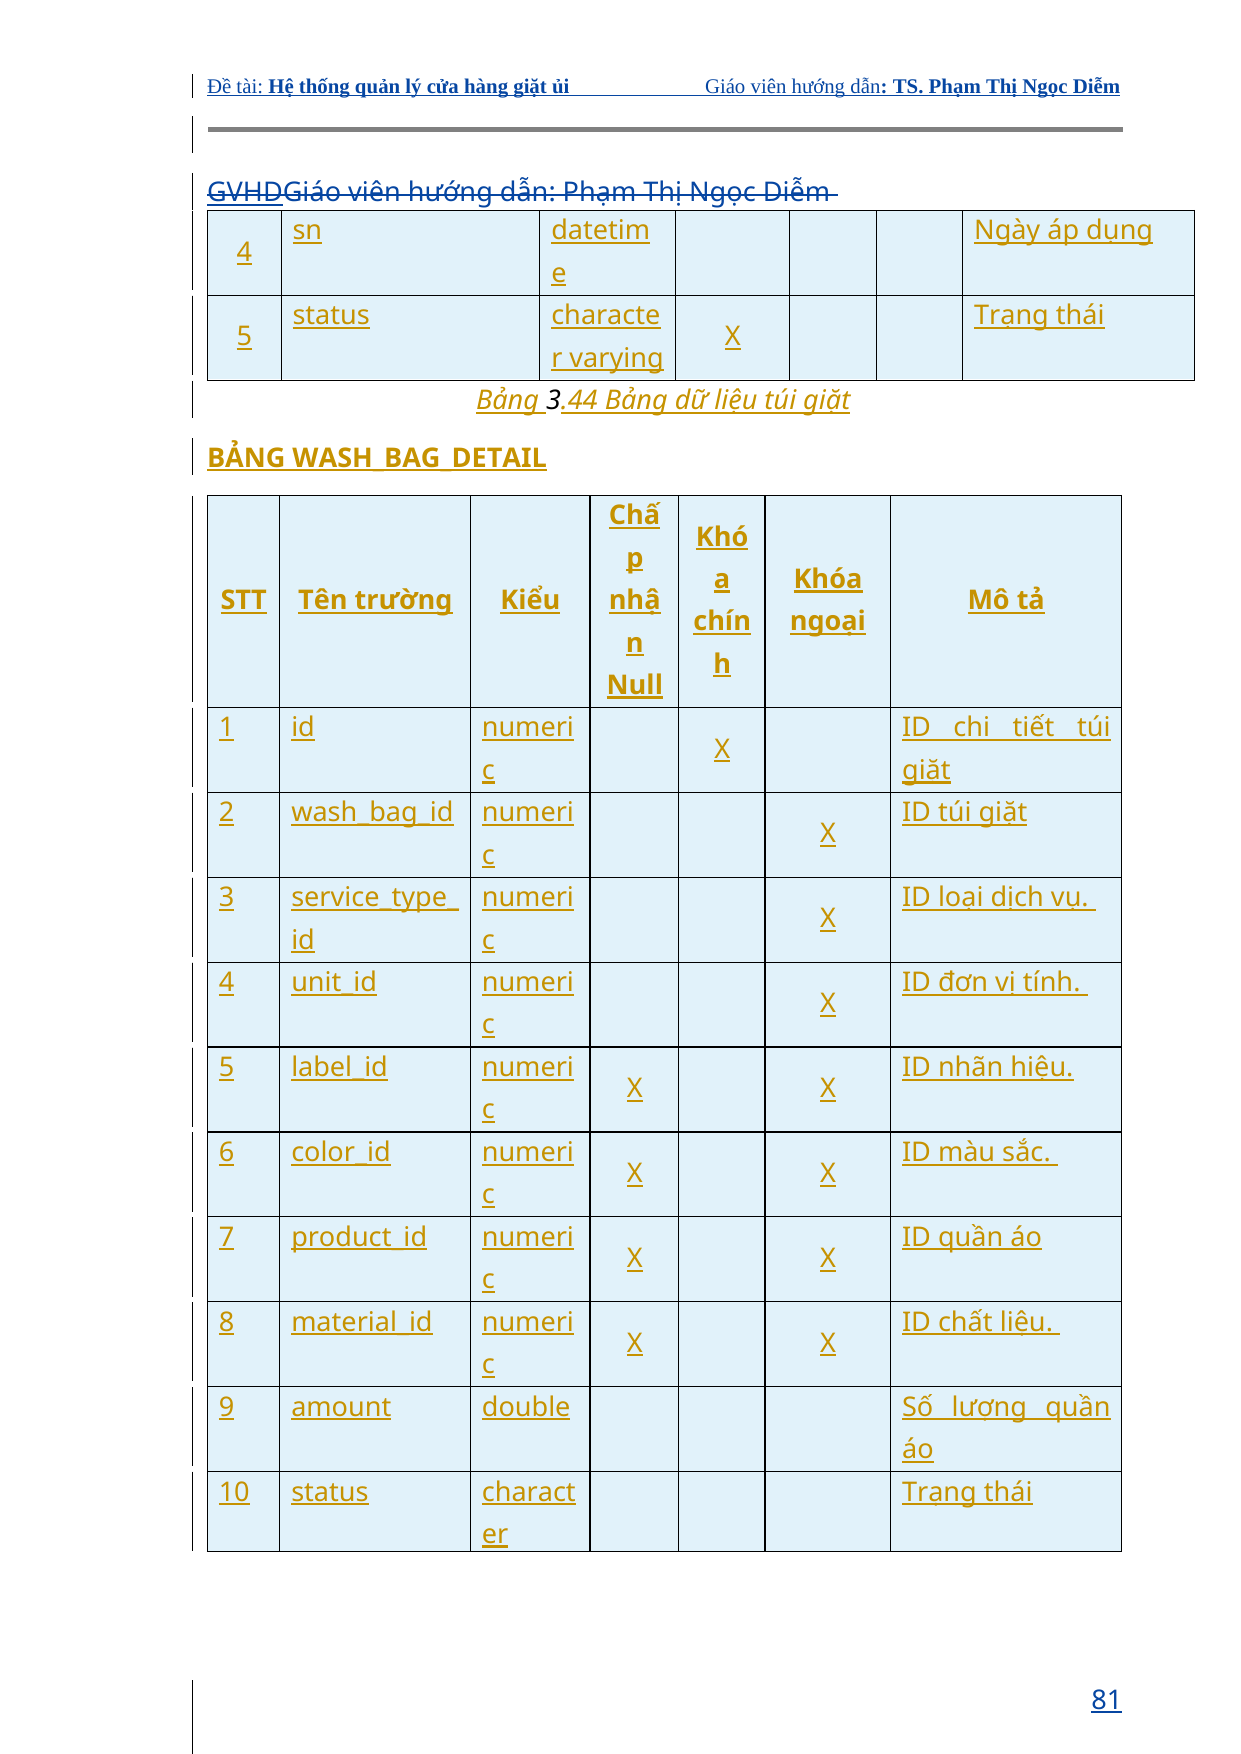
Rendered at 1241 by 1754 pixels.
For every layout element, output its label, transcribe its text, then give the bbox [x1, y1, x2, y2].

text 3 [207, 381, 1122, 417]
